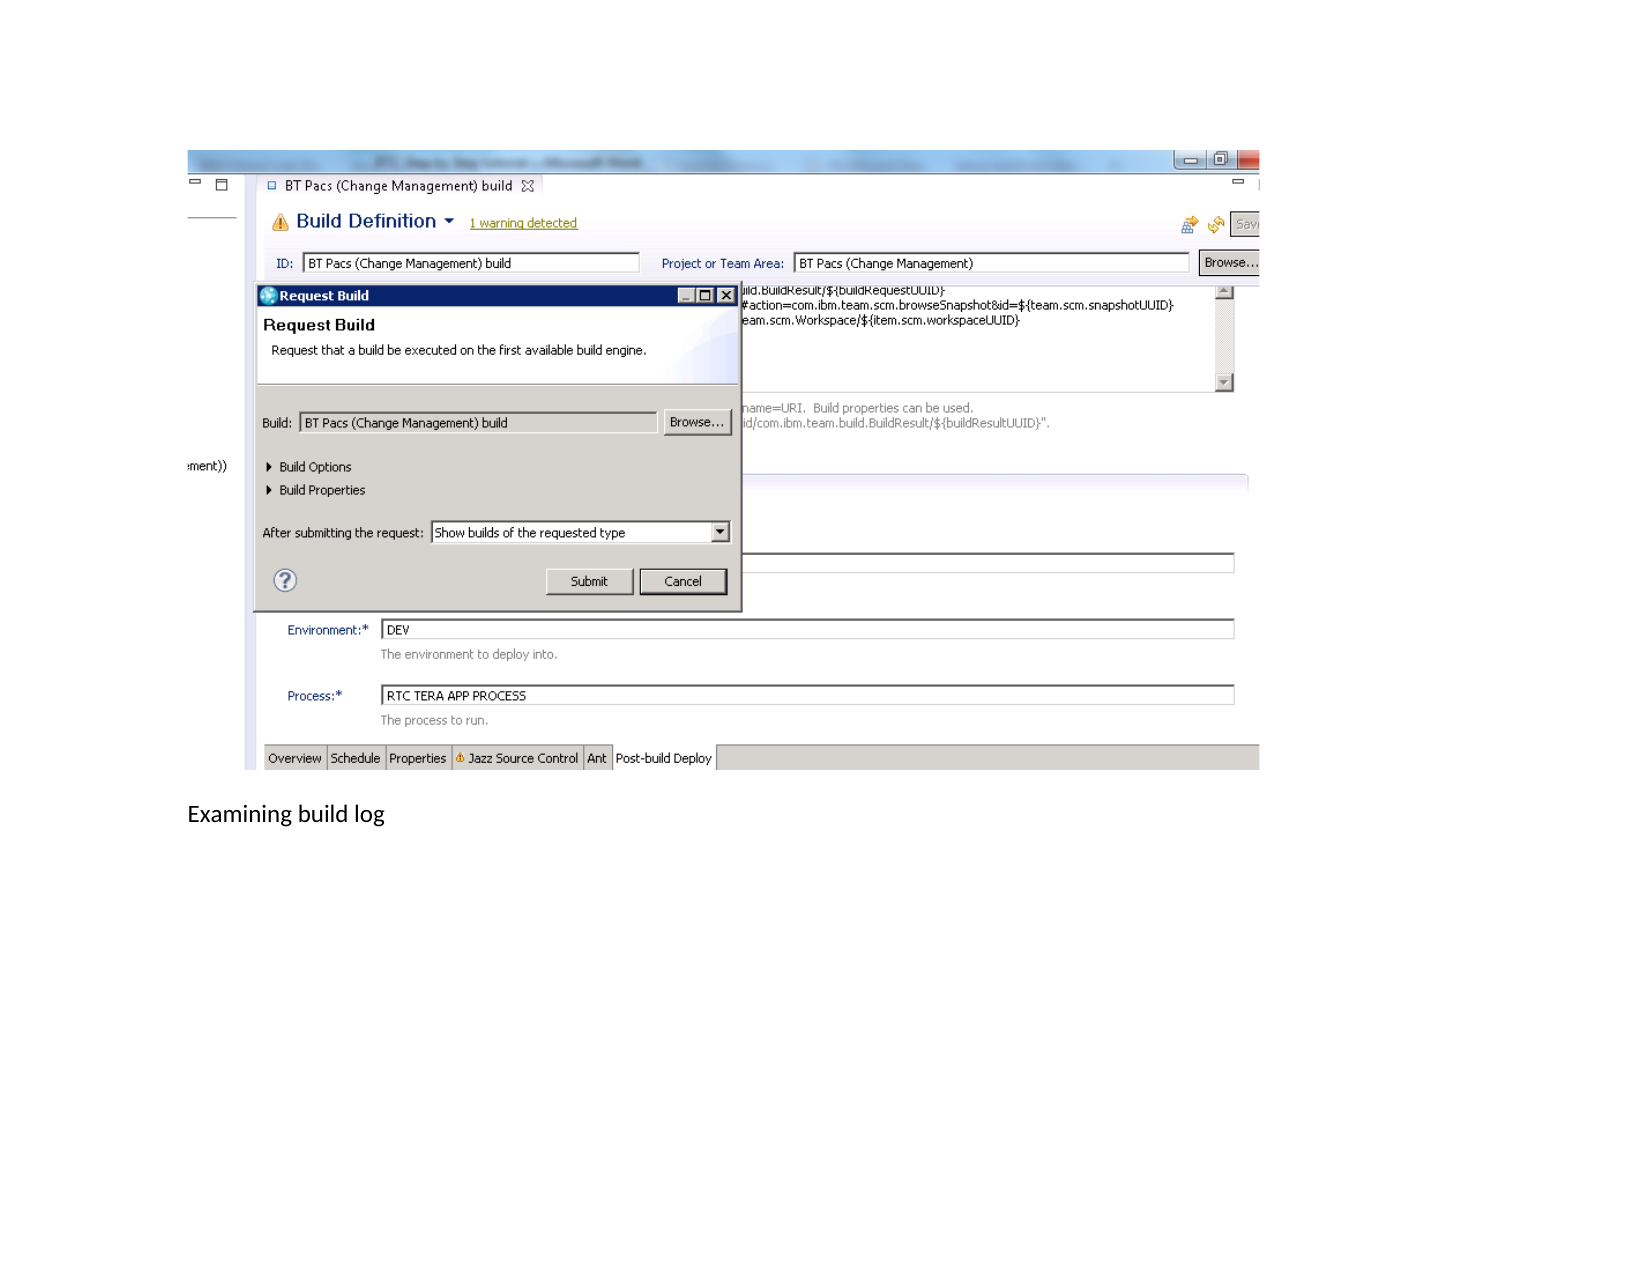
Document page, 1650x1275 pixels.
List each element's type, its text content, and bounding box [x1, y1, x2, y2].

picture [187, 150, 1260, 770]
text Examining build log [187, 798, 1500, 829]
